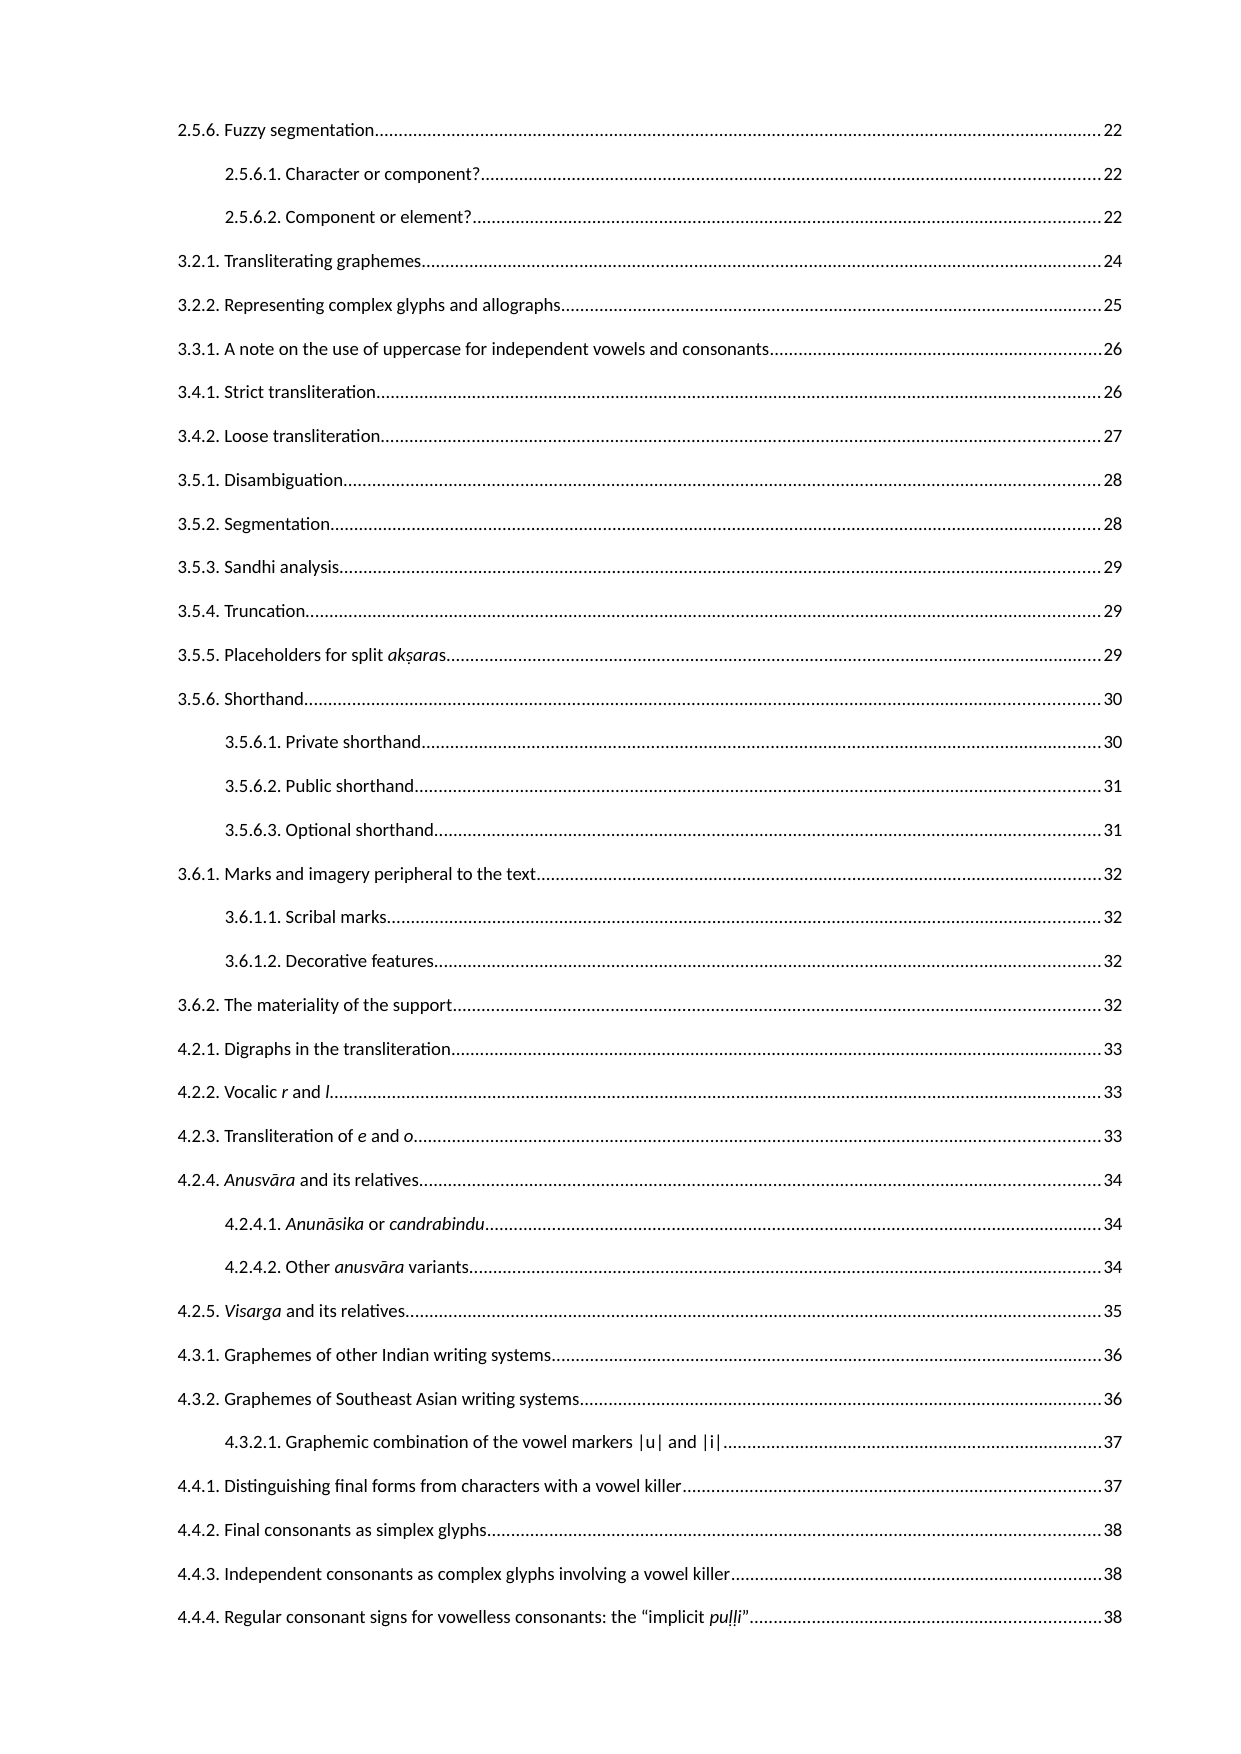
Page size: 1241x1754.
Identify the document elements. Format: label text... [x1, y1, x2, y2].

text 3.5.4. Truncation 29 [177, 599, 1122, 622]
text 3.5.1. Disambiguation 28 [177, 468, 1122, 491]
text 3.3.1. A note on the use of uppercase for independent vowels and consonants 26 [177, 337, 1122, 360]
text 3.6.2. The materiality of the support 32 [177, 993, 1122, 1016]
text 4.2.2. Vocalic r and l 33 [177, 1081, 1122, 1103]
text 3.5.2. Segmentation 28 [177, 512, 1122, 535]
text 3.4.1. Strict transliteration 26 [177, 381, 1122, 403]
text 4.4.2. Final consonants as simplex glyphs 38 [177, 1518, 1122, 1541]
text 2.5.6.1. Character or component? 22 [224, 162, 1122, 185]
text 4.4.4. Regular consonant signs for vowelless consonants: the “implicit puḷḷi” 38 [177, 1606, 1122, 1628]
text 3.2.1. Transliterating graphemes 24 [177, 249, 1122, 272]
text 3.5.6.2. Public shorthand 31 [224, 774, 1122, 797]
text 4.4.1. Distinguishing final forms from characters with a vowel killer 37 [177, 1474, 1122, 1497]
text 4.3.1. Graphemes of other Indian writing systems 36 [177, 1343, 1122, 1366]
text 3.5.5. Placeholders for split akṣaras 29 [177, 643, 1122, 666]
text 3.6.1. Marks and imagery peripheral to the text 32 [177, 862, 1122, 885]
text 4.2.1. Digraphs in the transliteration 33 [177, 1037, 1122, 1060]
text 3.5.6. Shorthand 30 [177, 687, 1122, 710]
text 3.5.6.3. Optional shorthand 31 [224, 818, 1122, 841]
text 2.5.6.2. Component or element? 22 [224, 206, 1122, 228]
text 3.5.6.1. Private shorthand 30 [224, 731, 1122, 753]
text 4.2.3. Transliteration of e and o 33 [177, 1124, 1122, 1147]
text 4.3.2. Graphemes of Southeast Asian writing systems 36 [177, 1387, 1122, 1410]
text 4.2.4.1. Anunāsika or candrabindu 34 [224, 1212, 1122, 1235]
text 3.2.2. Representing complex glyphs and allographs 25 [177, 293, 1122, 316]
text 4.2.4. Anusvāra and its relatives 34 [177, 1168, 1122, 1191]
text 3.4.2. Loose transliteration 27 [177, 424, 1122, 447]
text 3.5.3. Sandhi analysis 29 [177, 556, 1122, 578]
text 4.3.2.1. Graphemic combination of the vowel markers |u| and |i| 37 [224, 1431, 1122, 1453]
text 3.6.1.2. Decorative features 32 [224, 949, 1122, 972]
text 4.2.4.2. Other anusvāra variants 34 [224, 1256, 1122, 1278]
text 4.2.5. Visarga and its relatives 35 [177, 1299, 1122, 1322]
text 3.6.1.1. Scribal marks 32 [224, 906, 1122, 928]
text 2.5.6. Fuzzy segmentation 22 [177, 118, 1122, 141]
text 4.4.3. Independent consonants as complex glyphs involving a vowel killer 38 [177, 1562, 1122, 1585]
